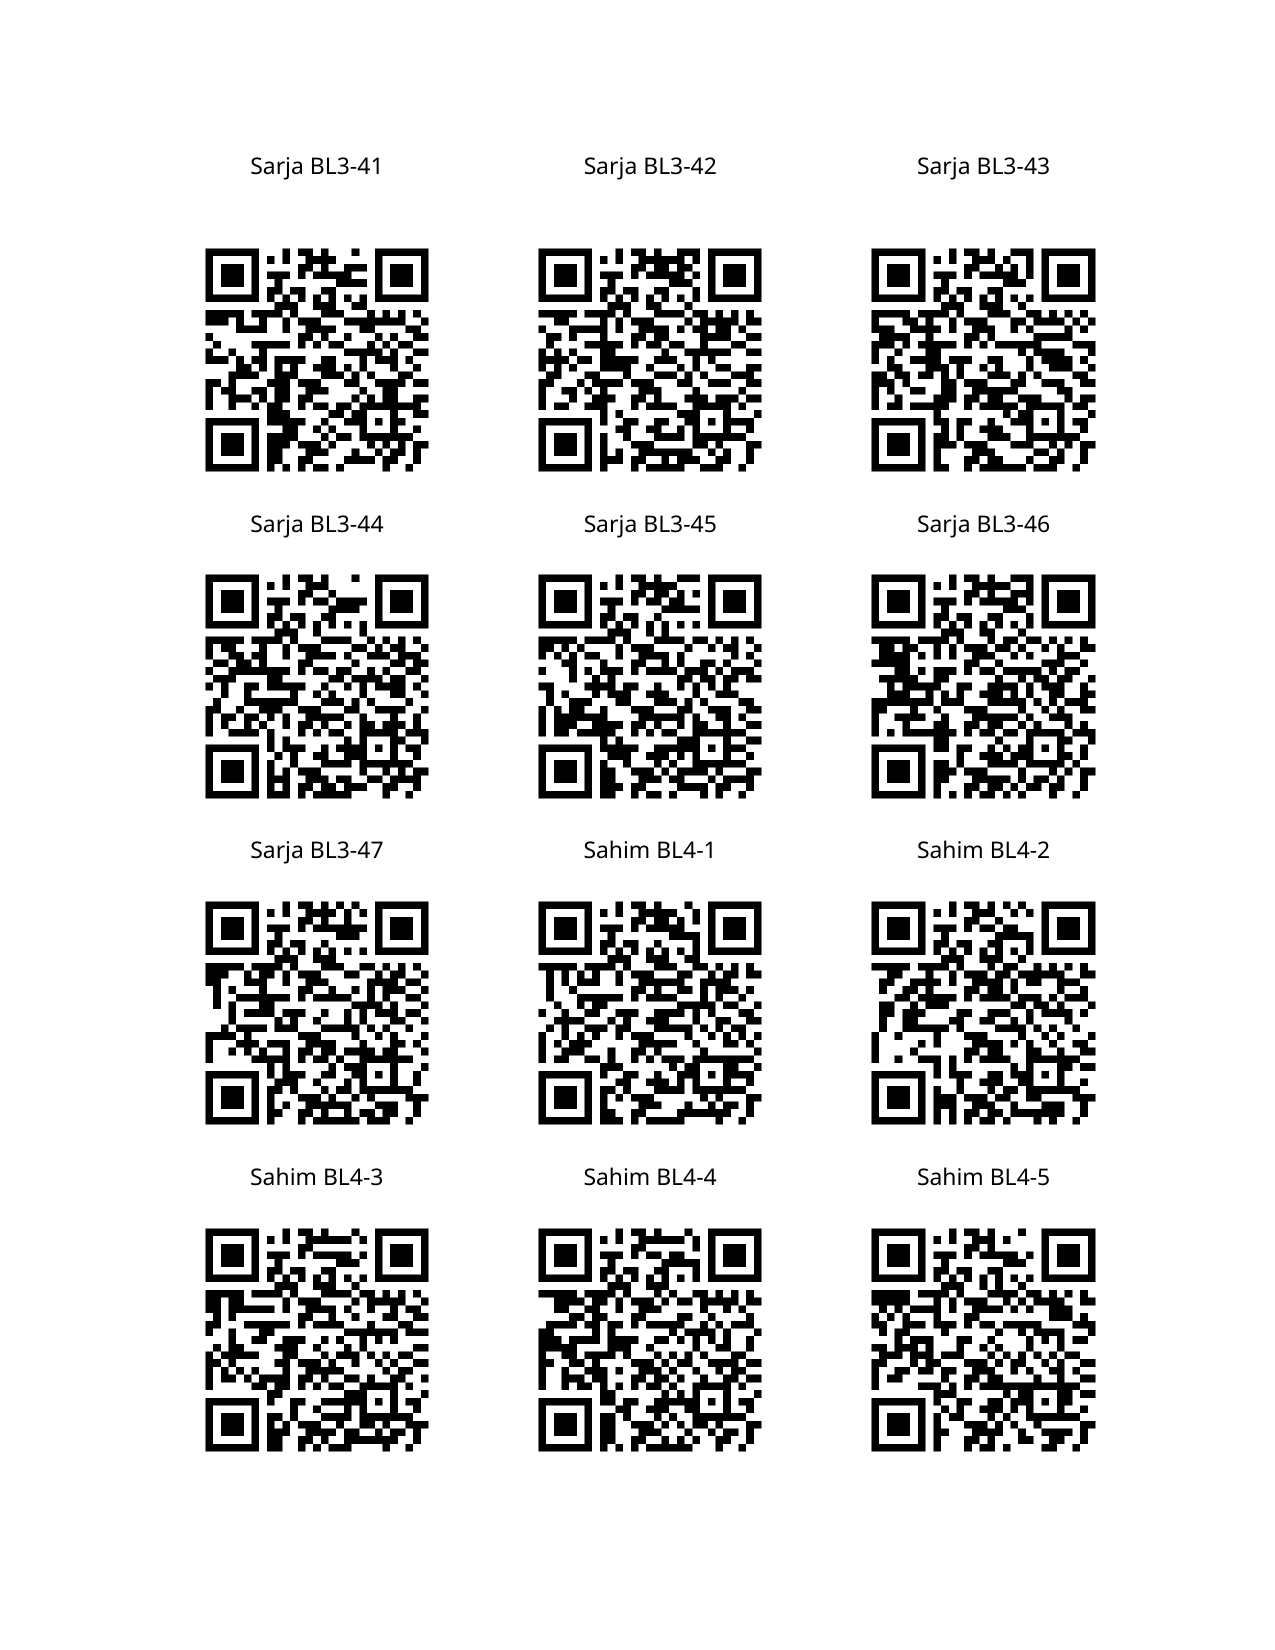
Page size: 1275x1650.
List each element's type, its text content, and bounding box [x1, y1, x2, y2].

picture [502, 1192, 798, 1488]
table_cell Sahim BL4-5 [817, 866, 1150, 1192]
picture [169, 212, 465, 508]
table_cell Sahim BL4-8 [817, 1192, 1150, 1500]
table_cell Sarja BL3-44 [150, 213, 483, 539]
picture [502, 212, 798, 508]
table_cell Sahim BL4-3 [150, 866, 483, 1192]
table_cell Sahim BL4-7 [483, 1192, 817, 1500]
table_cell Sahim BL4-4 [483, 866, 817, 1192]
picture [502, 865, 798, 1161]
table_cell Sarja BL3-46 [817, 213, 1150, 539]
picture [835, 539, 1132, 835]
picture [835, 1192, 1132, 1488]
picture [169, 539, 465, 835]
table_cell Sahim BL4-1 [483, 539, 817, 866]
table_cell Sarja BL3-41 [150, 150, 483, 212]
picture [835, 212, 1132, 508]
table_cell Sarja BL3-42 [483, 150, 817, 212]
picture [169, 865, 465, 1161]
table_cell Sarja BL3-45 [483, 213, 817, 539]
table_cell Sahim BL4-6 [150, 1192, 483, 1500]
table_cell Sarja BL3-43 [817, 150, 1150, 212]
table_cell Sahim BL4-2 [817, 539, 1150, 866]
picture [502, 539, 798, 835]
picture [835, 865, 1132, 1161]
picture [169, 1192, 465, 1488]
table_cell Sarja BL3-47 [150, 539, 483, 866]
